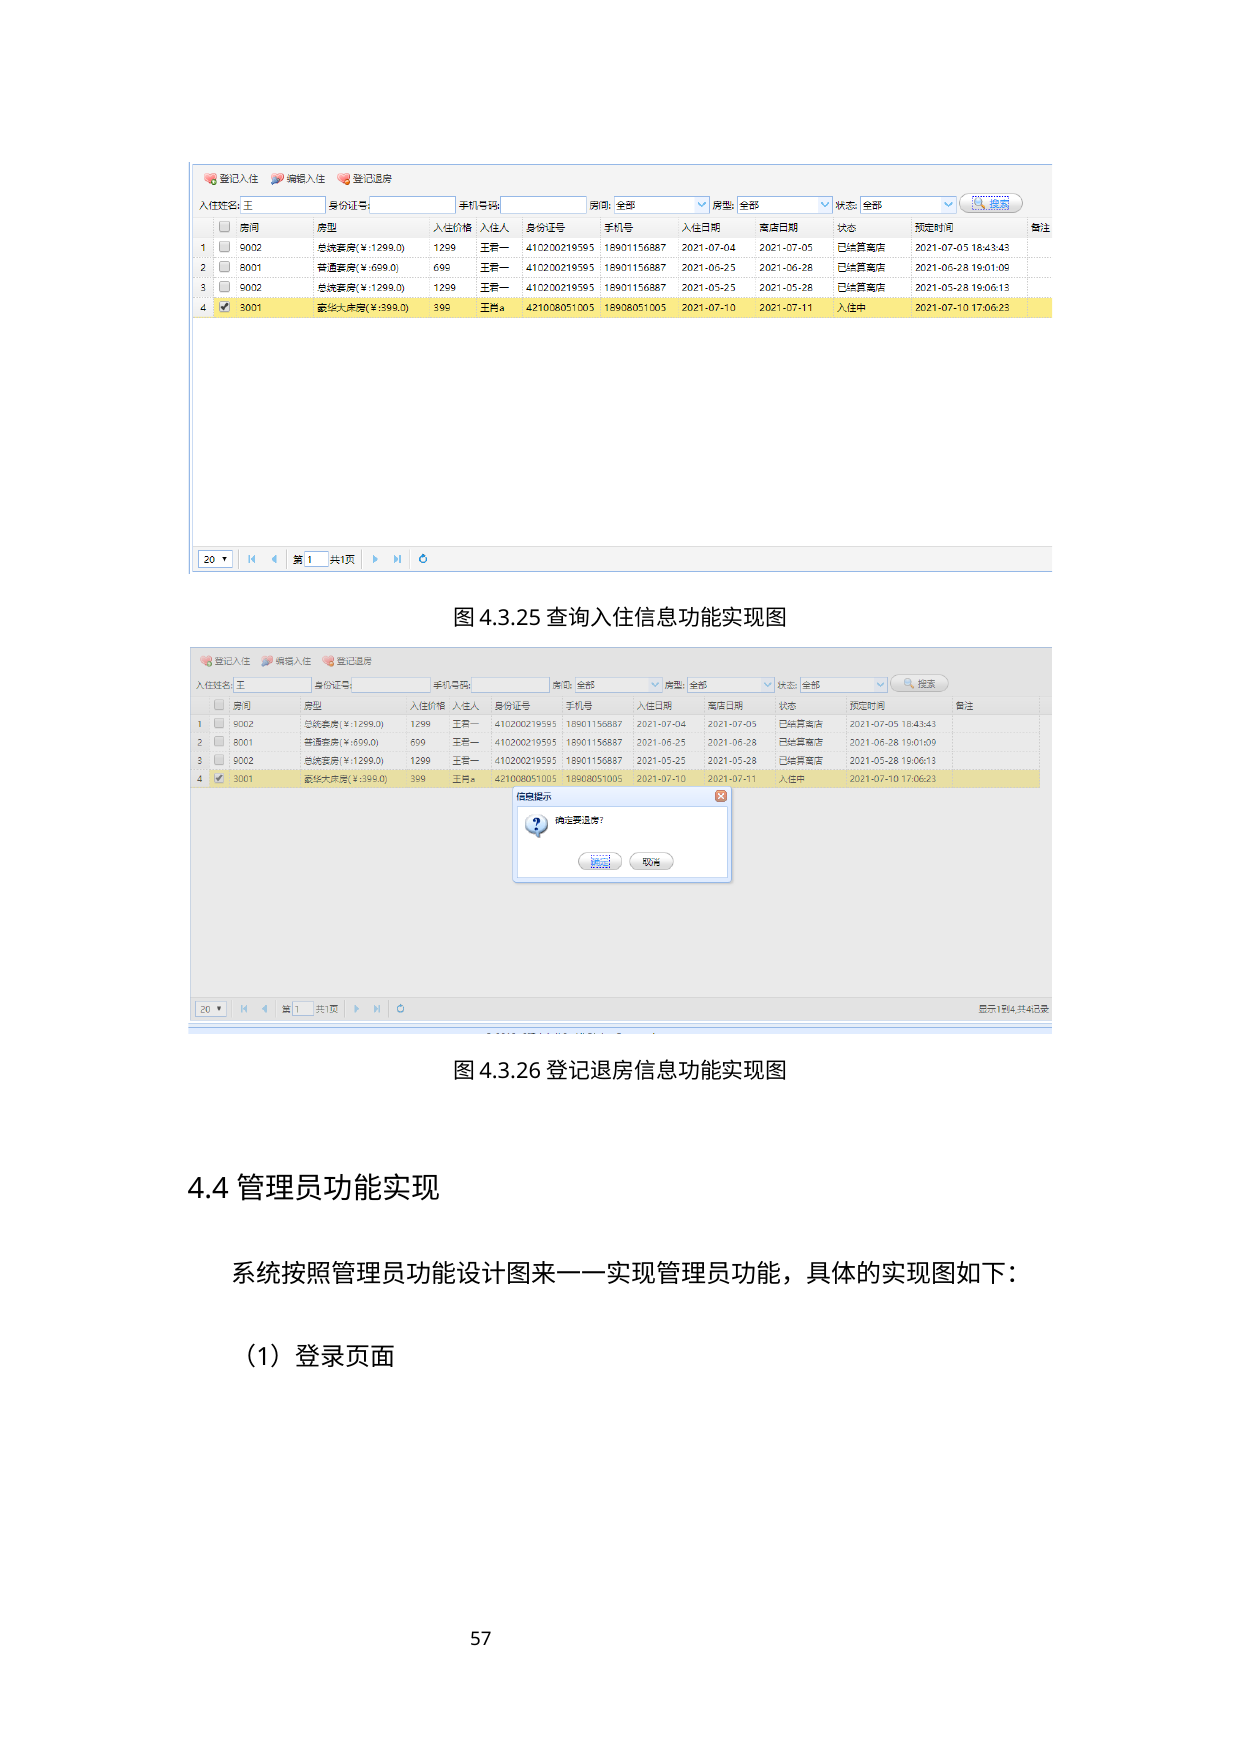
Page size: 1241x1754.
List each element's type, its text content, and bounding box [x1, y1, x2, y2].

text 系统按照管理员功能设计图来一一实现管理员功能，具体的实现图如下： [187, 1239, 1053, 1304]
picture [188, 162, 1053, 574]
text （1）登录页面 [187, 1322, 1053, 1387]
picture [188, 647, 1052, 1034]
text 图4.3.25 查询入住信息功能实现图 [187, 599, 1053, 632]
text 4.4 管理员功能实现 [187, 1153, 1053, 1218]
text 图4.3.26 登记退房信息功能实现图 [187, 1053, 1053, 1085]
